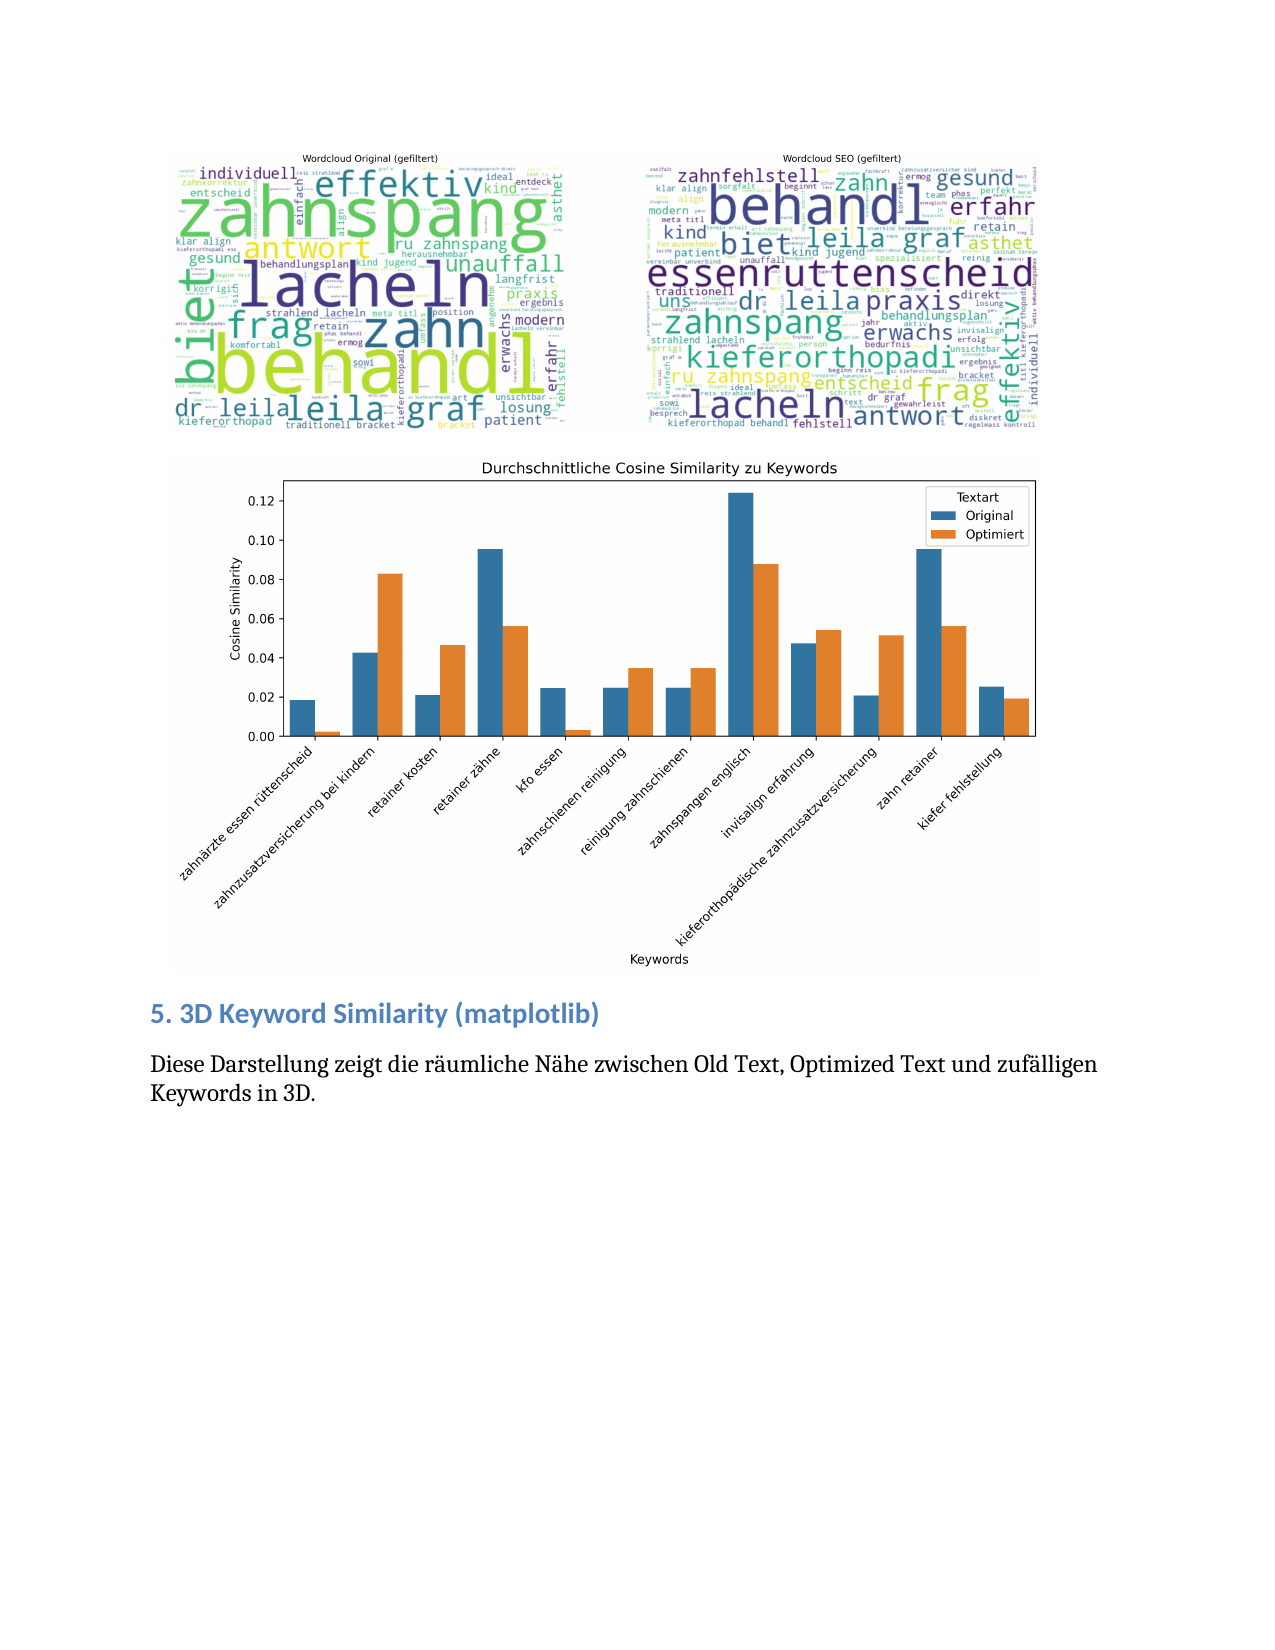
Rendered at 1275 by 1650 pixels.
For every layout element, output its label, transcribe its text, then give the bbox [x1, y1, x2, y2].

picture [168, 150, 1044, 435]
subtitle 5. 3D Keyword Similarity (matplotlib) [150, 996, 1125, 1031]
picture [168, 453, 1044, 975]
text Diese Darstellung zeigt die räumliche Nähe zwischen Old Text, Optimized Text und zufälligen Keywords in 3D. [150, 1050, 1125, 1107]
